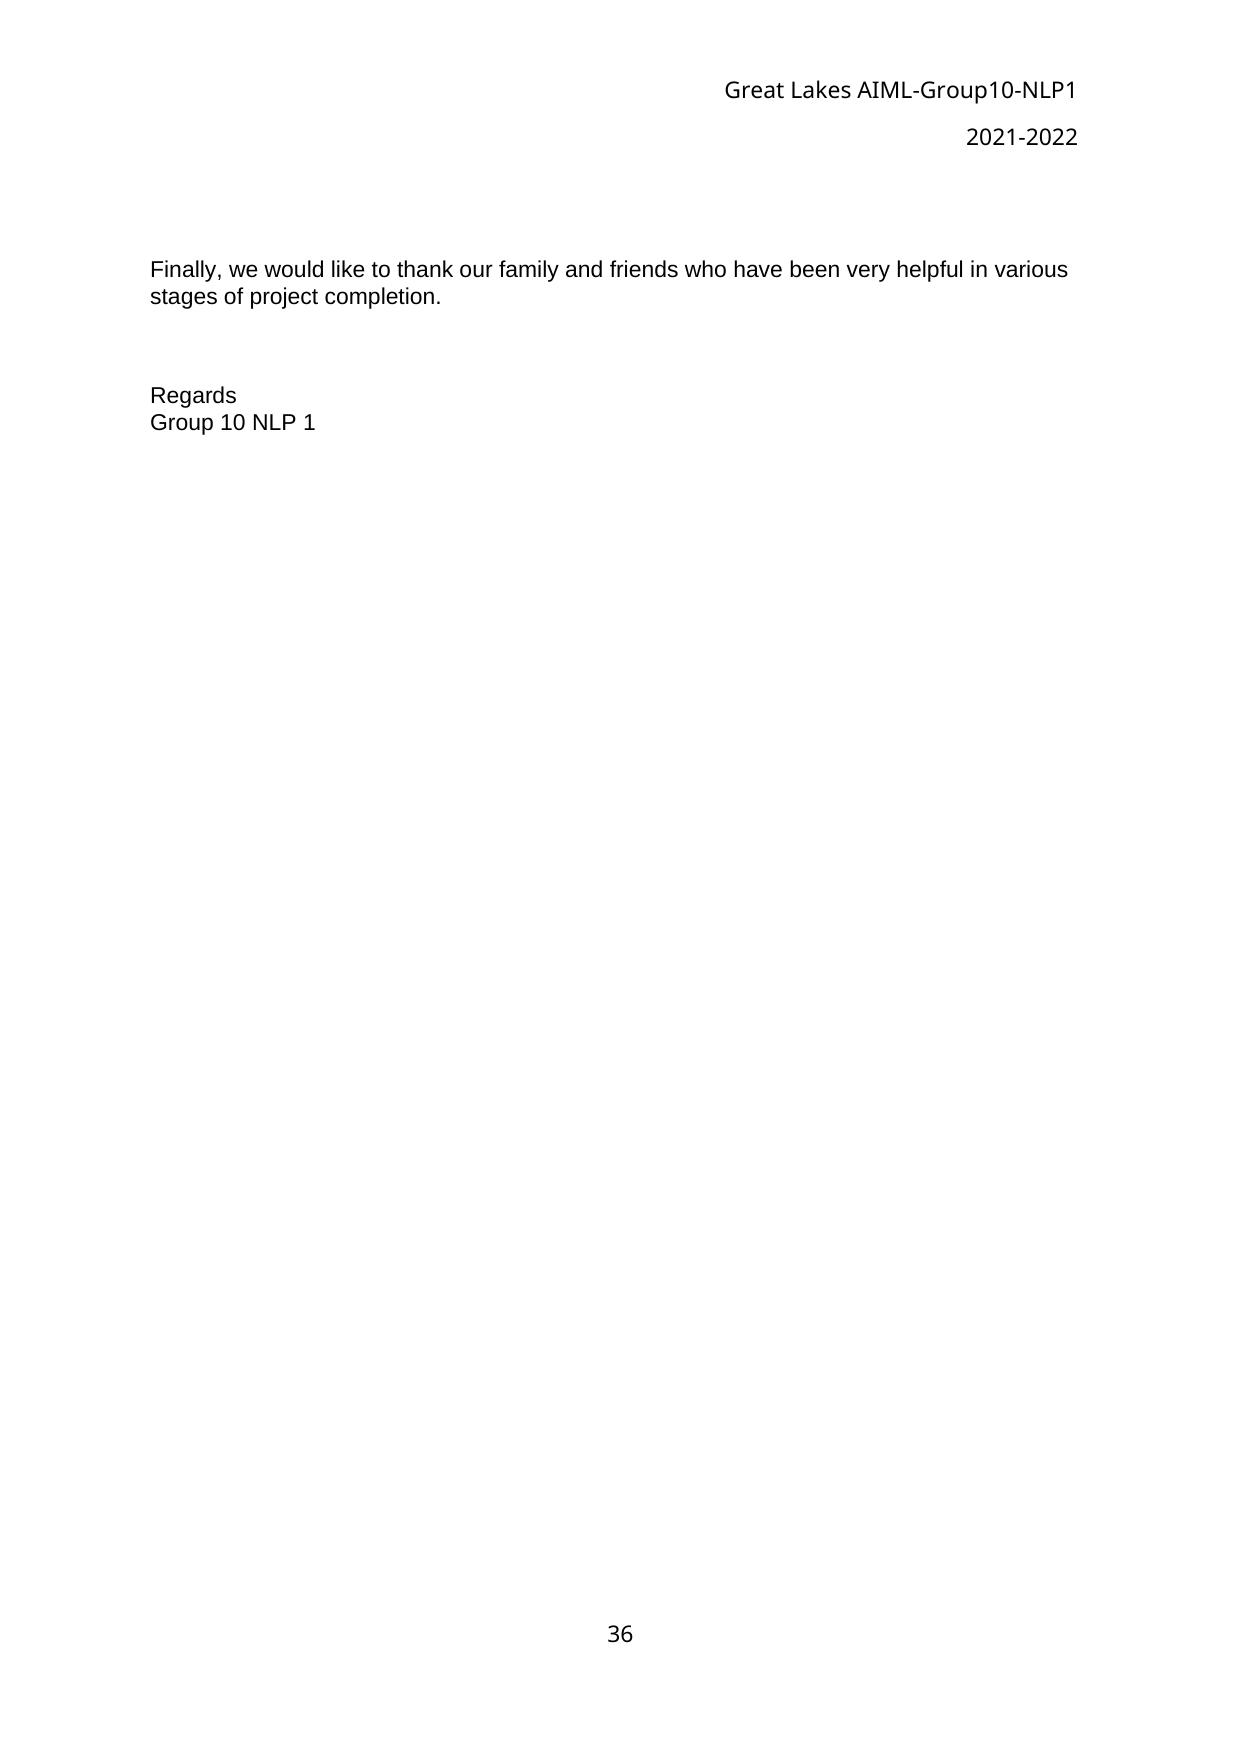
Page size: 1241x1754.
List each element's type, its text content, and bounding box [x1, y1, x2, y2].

text Finally, we would like to thank our family and friends who have been very helpful in various stages of project completion. [150, 256, 1090, 309]
text Regards Group 10 NLP 1 [150, 382, 1090, 435]
